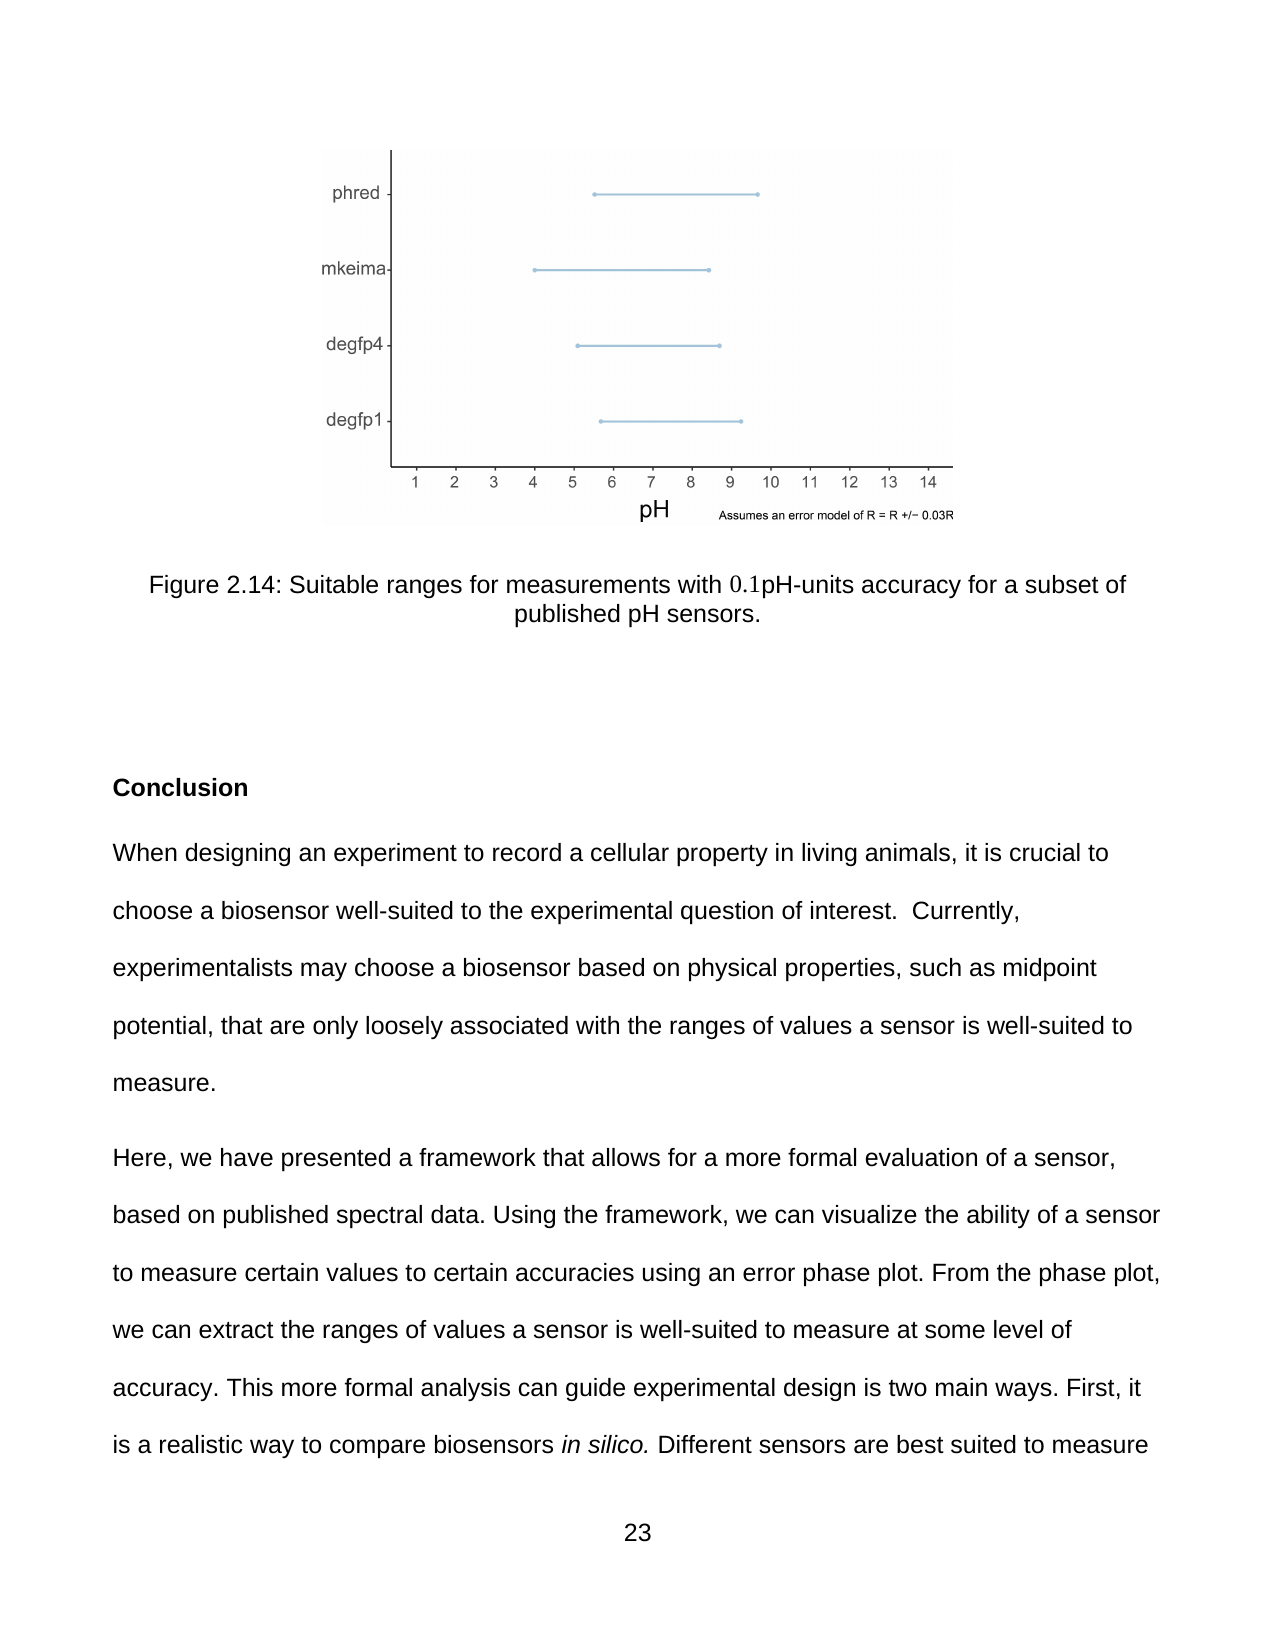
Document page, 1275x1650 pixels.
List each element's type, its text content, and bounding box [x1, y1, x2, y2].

picture [322, 150, 953, 525]
text When designing an experiment to record a cellular property in living animals, it is crucial to choose a biosensor well-suited to the experimental question of interest. Currently, experimentalists may choose a biosensor based on physical properties, such as midpoint potential, that are only loosely associated with the ranges of values a sensor is well-suited to measure. [112, 838, 1162, 1097]
subtitle Conclusion [112, 772, 1162, 801]
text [112, 1142, 1162, 1459]
